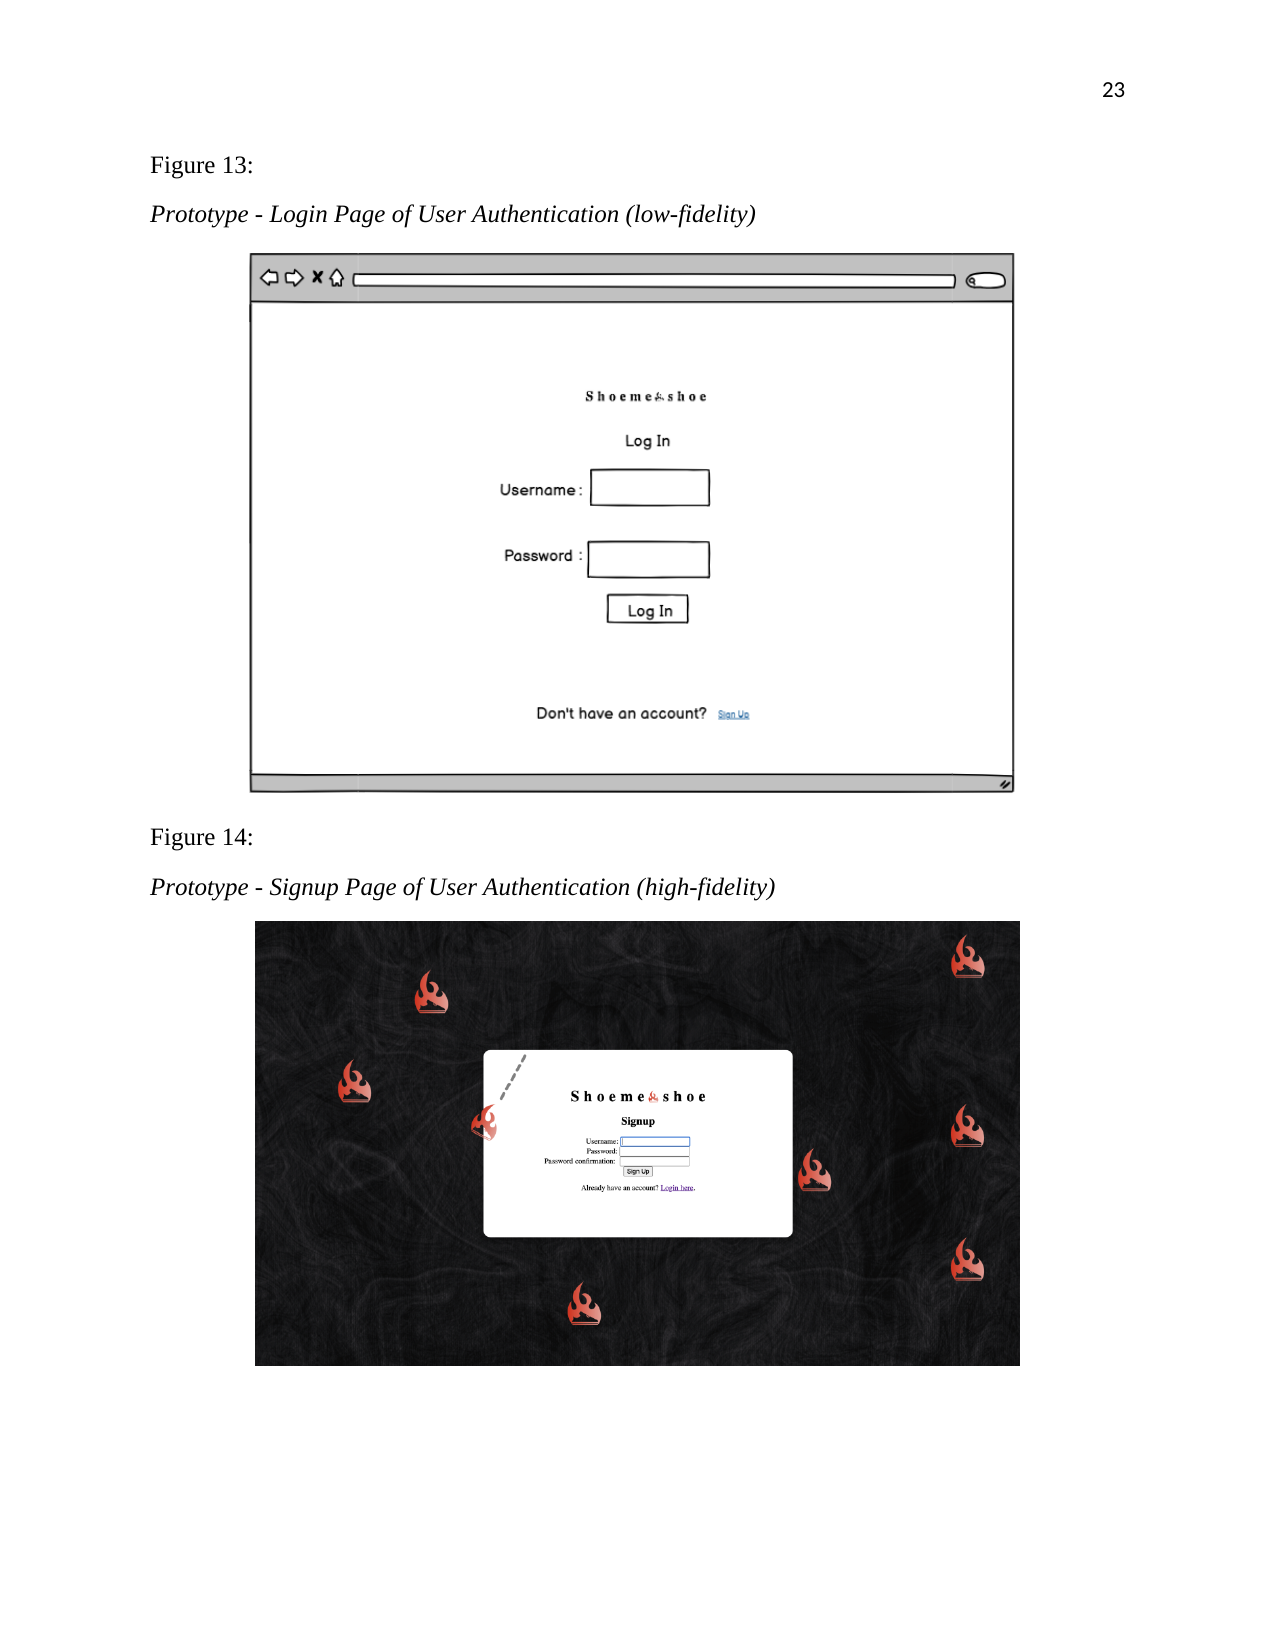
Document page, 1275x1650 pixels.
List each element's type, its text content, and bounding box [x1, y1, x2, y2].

text Prototype - Signup Page of User Authentication (high-fidelity) [150, 872, 1125, 900]
text Prototype - Login Page of User Authentication (low-fidelity) [150, 199, 1125, 228]
text Figure 14: [150, 822, 1125, 851]
text Figure 13: [150, 150, 1125, 179]
picture [243, 249, 1032, 797]
picture [255, 921, 1020, 1366]
